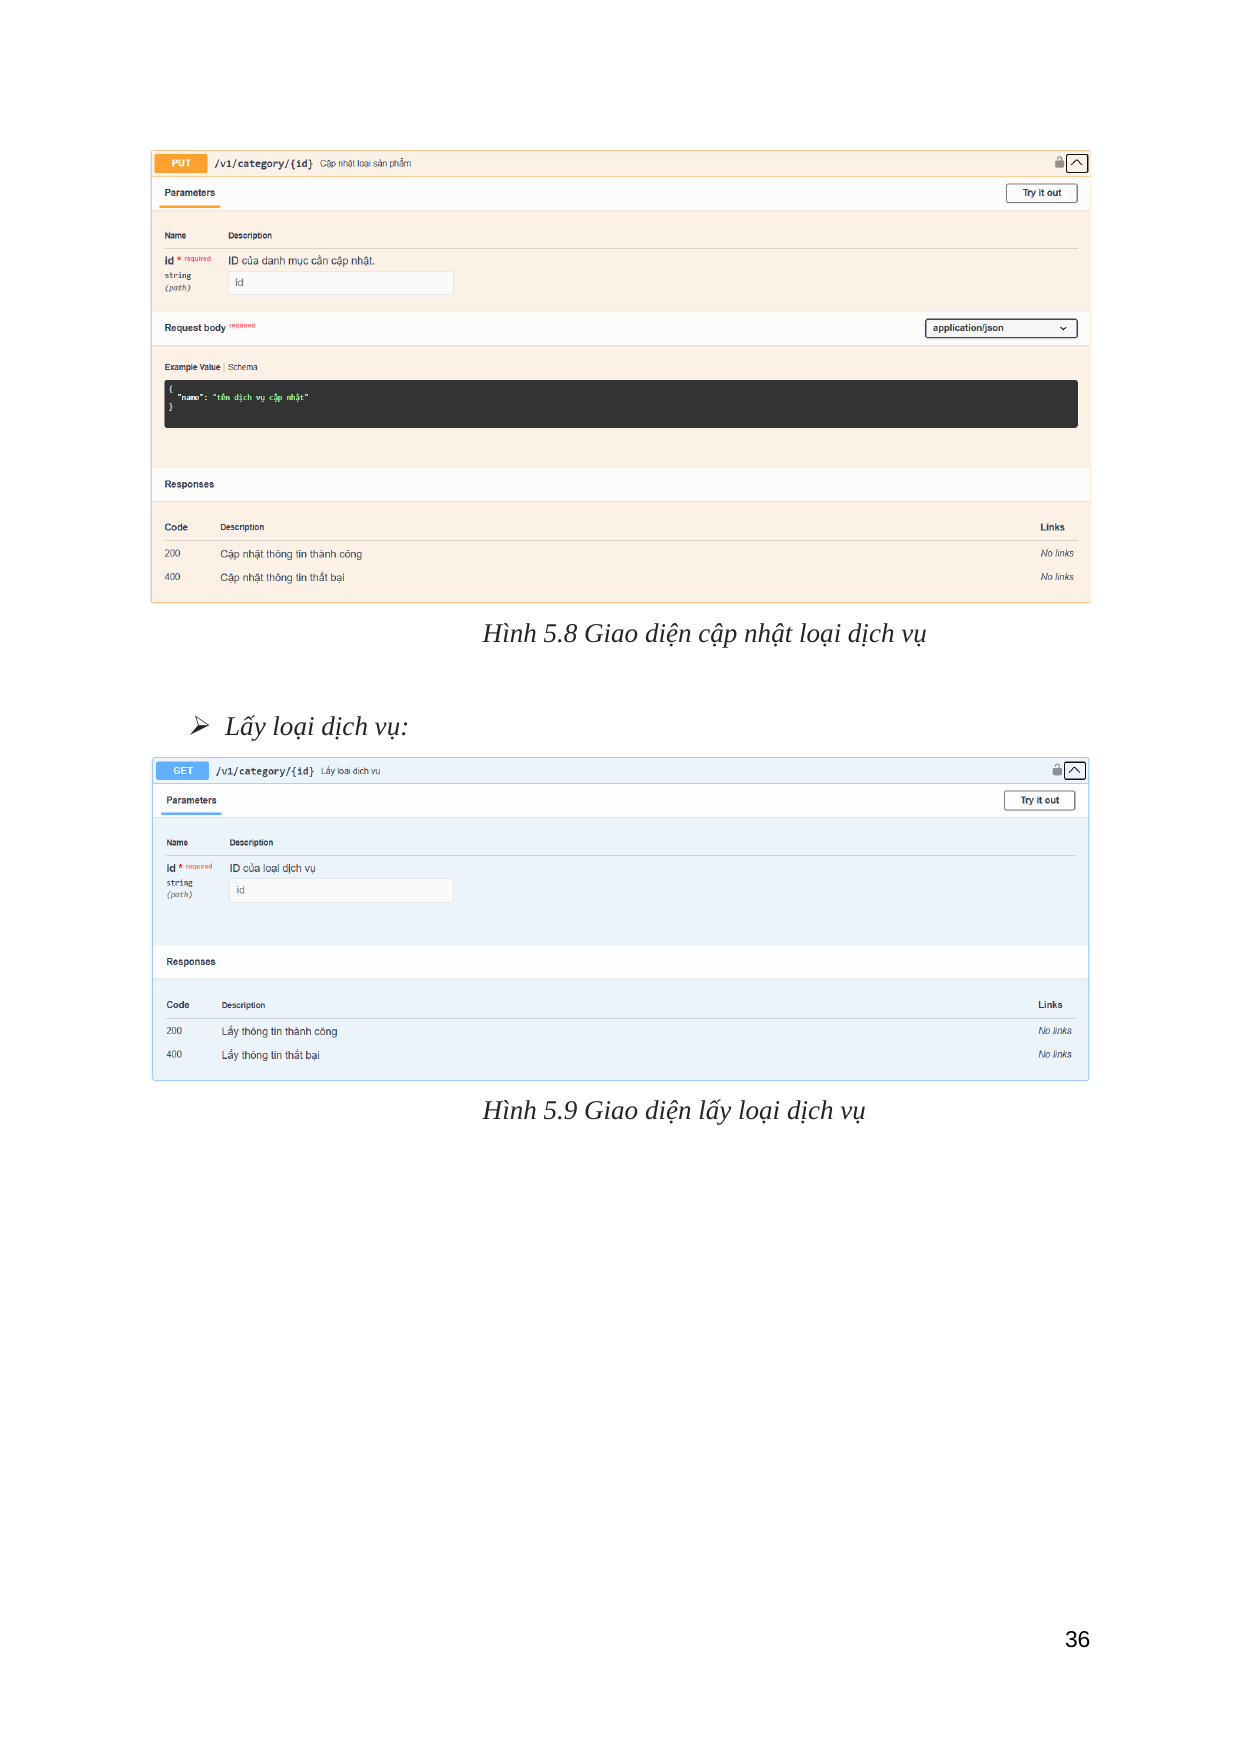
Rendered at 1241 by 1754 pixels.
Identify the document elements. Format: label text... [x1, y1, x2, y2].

picture [150, 757, 1091, 1082]
picture [150, 150, 1091, 604]
list Lấy loại dịch vụ: [187, 710, 1090, 741]
text Hình 5.8 Giao diện cập nhật loại dịch vụ [150, 617, 1090, 648]
text Hình 5.9 Giao diện lấy loại dịch vụ [150, 1094, 1090, 1125]
